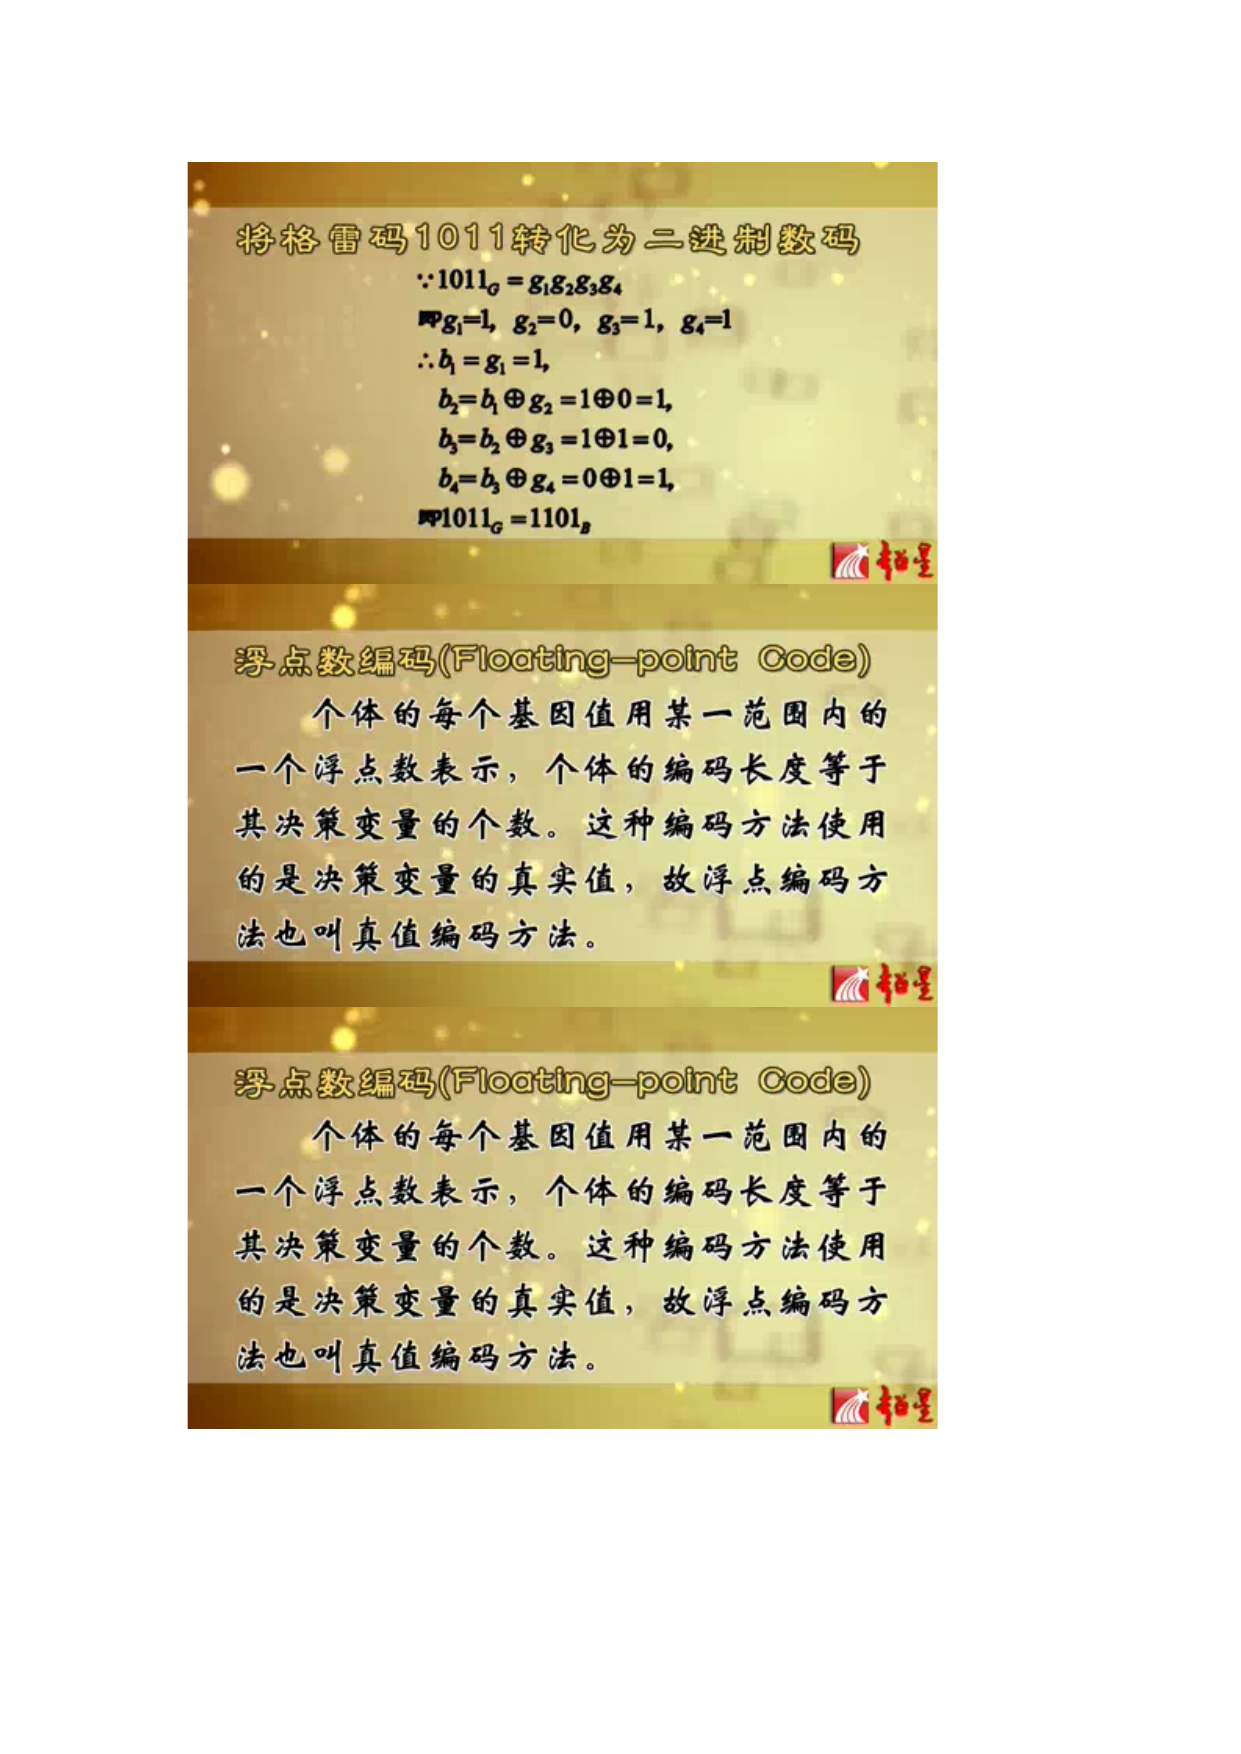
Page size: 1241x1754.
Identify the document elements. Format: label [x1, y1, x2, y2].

picture [187, 162, 938, 1429]
